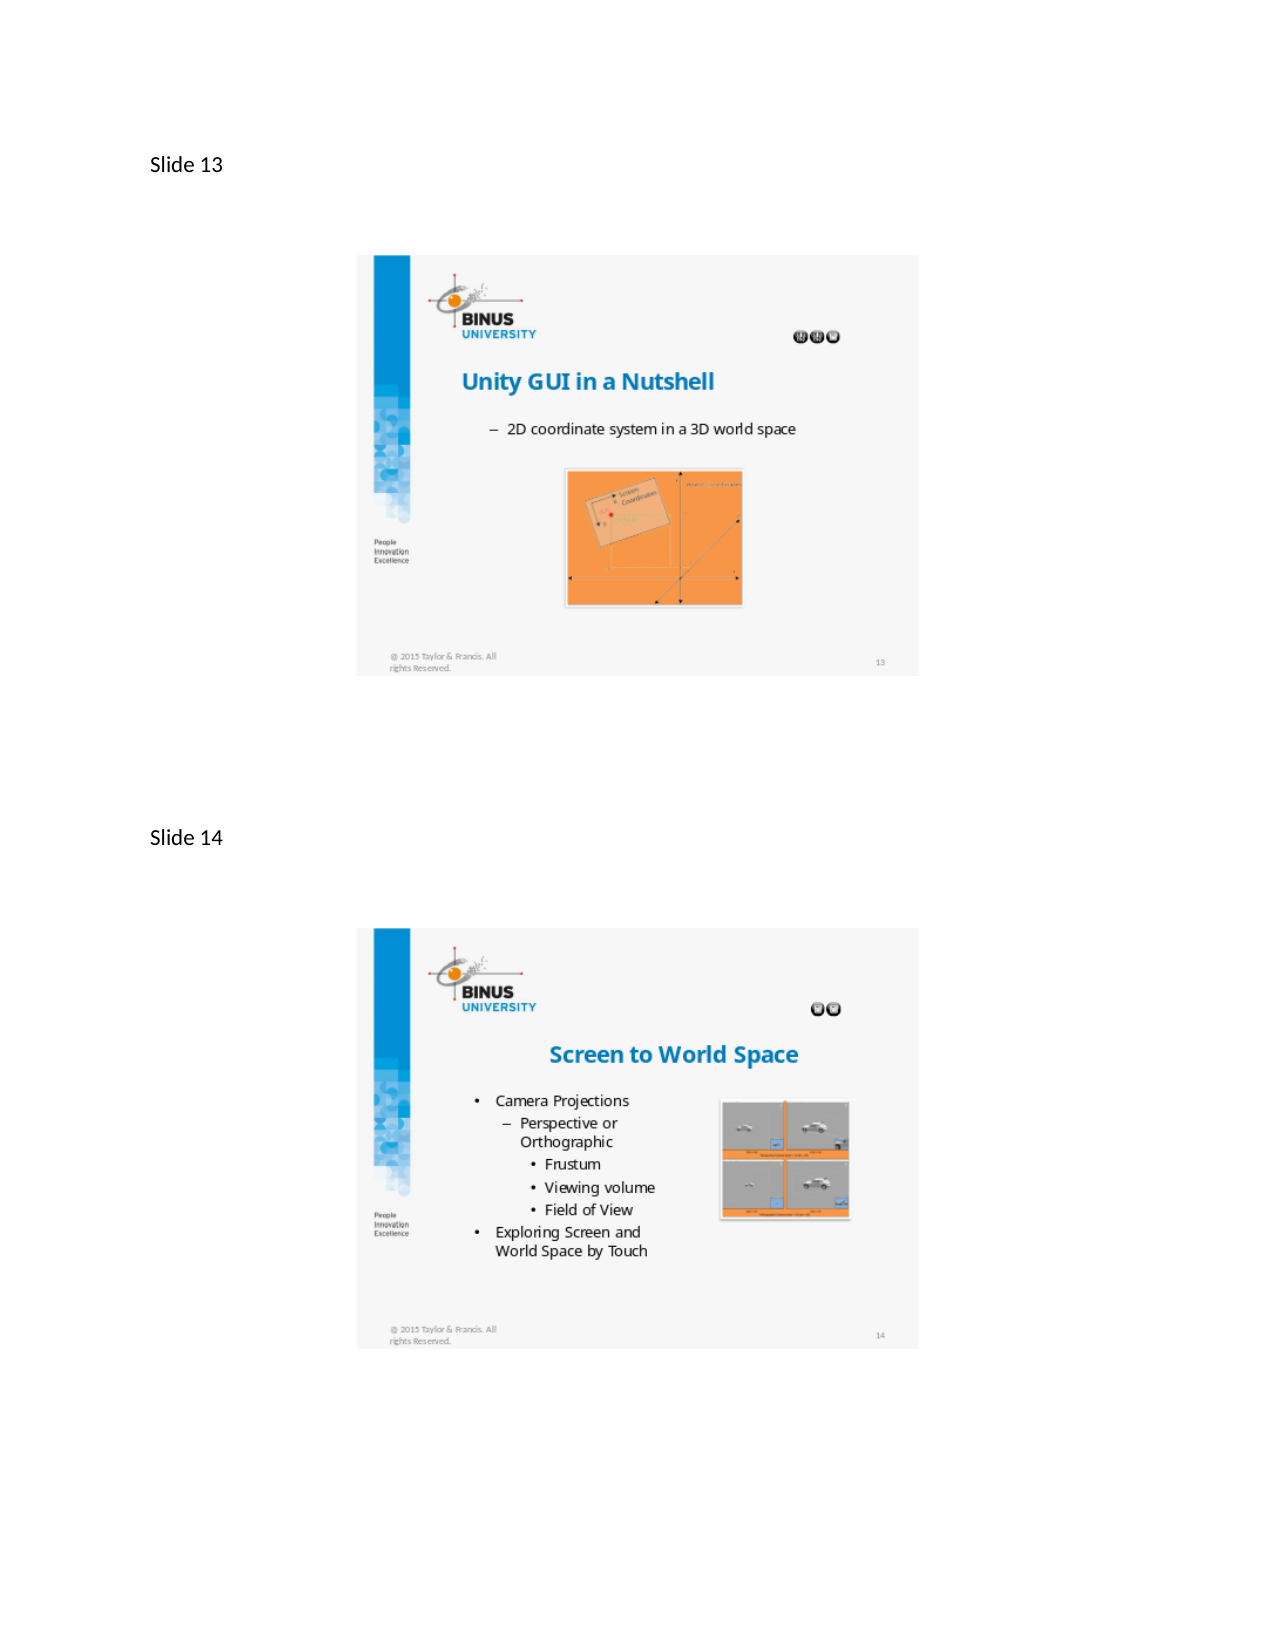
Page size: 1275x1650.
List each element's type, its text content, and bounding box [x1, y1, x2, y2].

text Slide 13 [150, 150, 1125, 178]
text Slide 14 [150, 823, 1125, 851]
